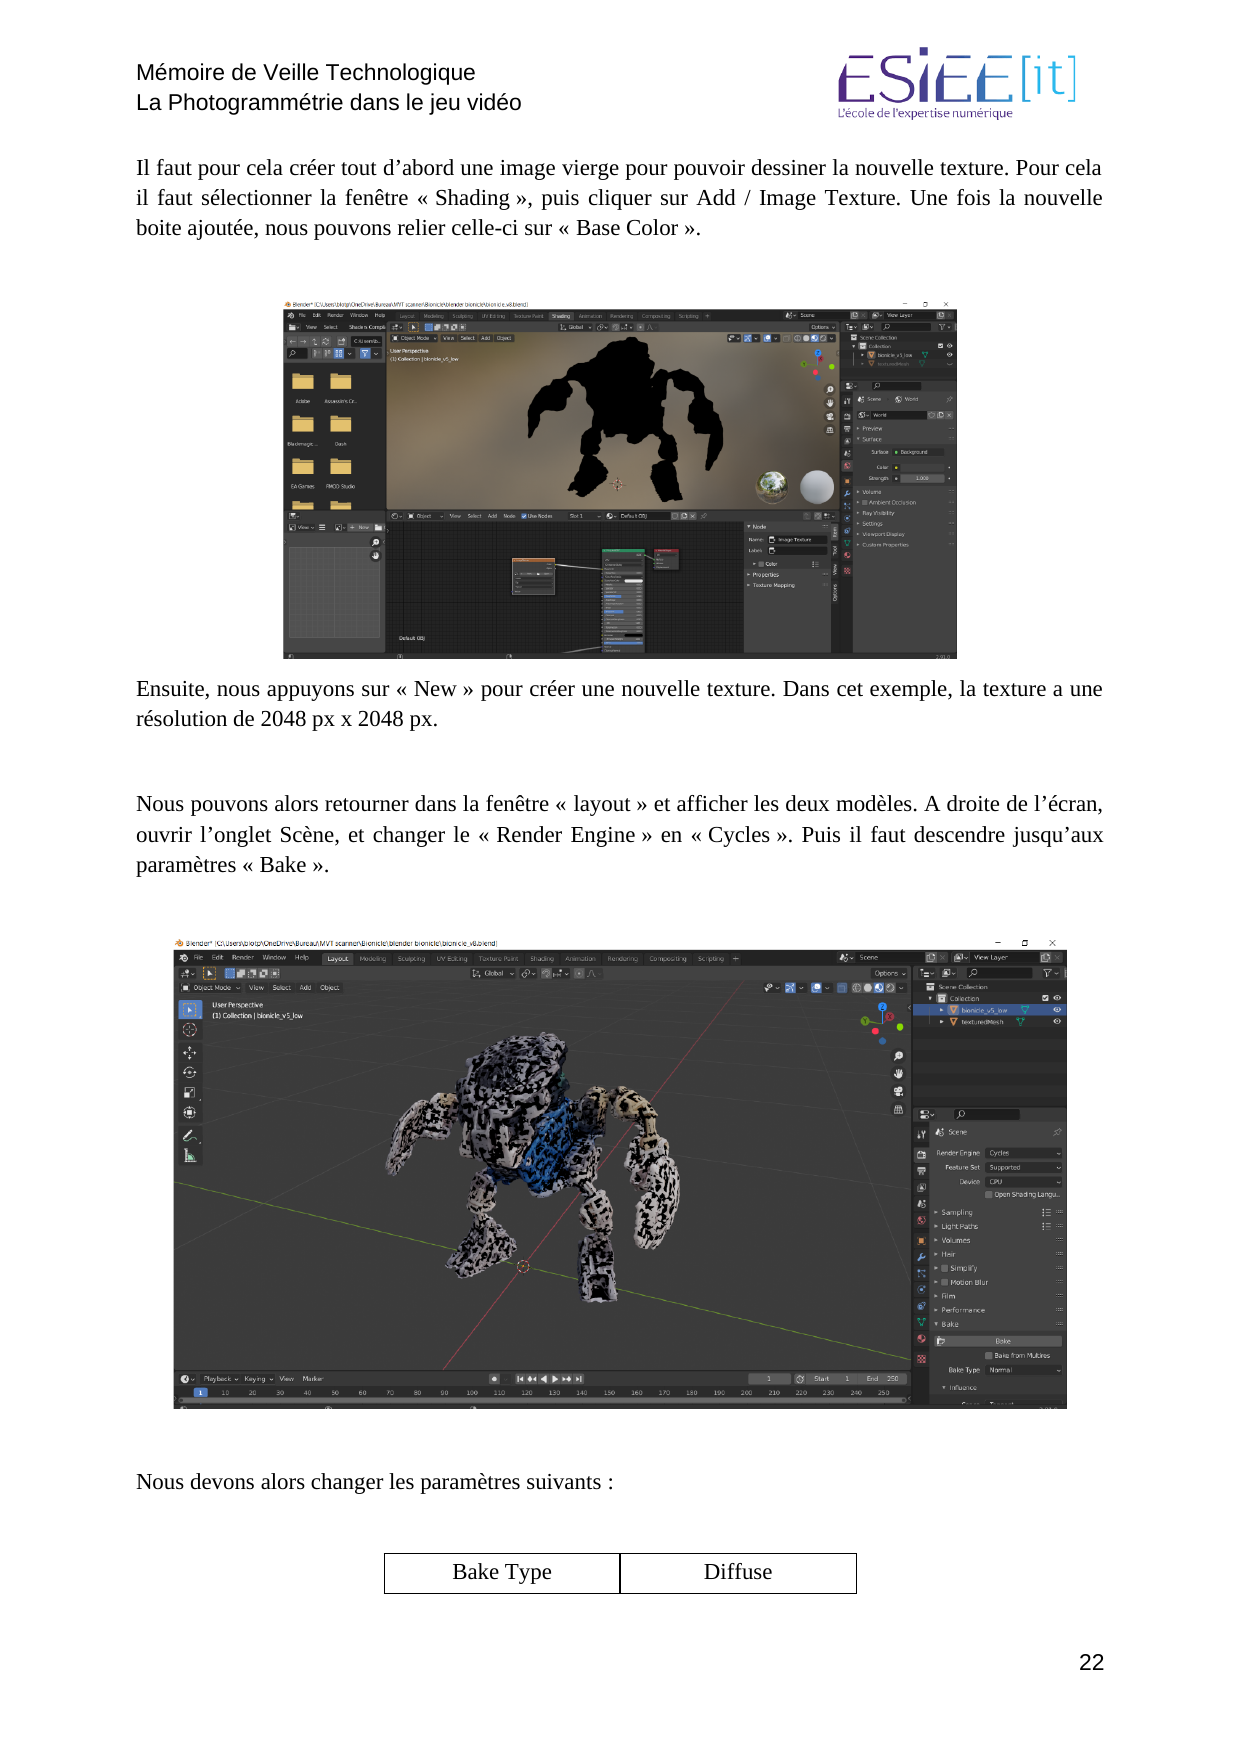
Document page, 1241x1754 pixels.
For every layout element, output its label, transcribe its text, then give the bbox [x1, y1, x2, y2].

table_header Diffuse [621, 1554, 856, 1593]
text Nous pouvons alors retourner dans la fenêtre « layout » et afficher les deux modèles. A droite de l’écran, ouvrir l’onglet Scène, et changer le « Render Engine » en « Cycles ». Puis il faut descendre jusqu’aux paramètres « Bake ». [136, 790, 1104, 877]
picture [173, 936, 1067, 1409]
text Nous devons alors changer les paramètres suivants : [136, 1468, 1104, 1494]
picture [283, 299, 957, 659]
text Ensuite, nous appuyons sur « New » pour créer une nouvelle texture. Dans cet exemple, la texture a une résolution de 2048 px x 2048 px. [136, 675, 1104, 731]
text Il faut pour cela créer tout d’abord une image vierge pour pouvoir dessiner la nouvelle texture. Pour cela il faut sélectionner la fenêtre « Shading », puis cliquer sur Add / Image Texture. Une fois la nouvelle boite ajoutée, nous pouvons relier celle-ci sur « Base Color ». [136, 153, 1104, 240]
table_header Bake Type [385, 1554, 619, 1593]
picture [838, 47, 1075, 120]
